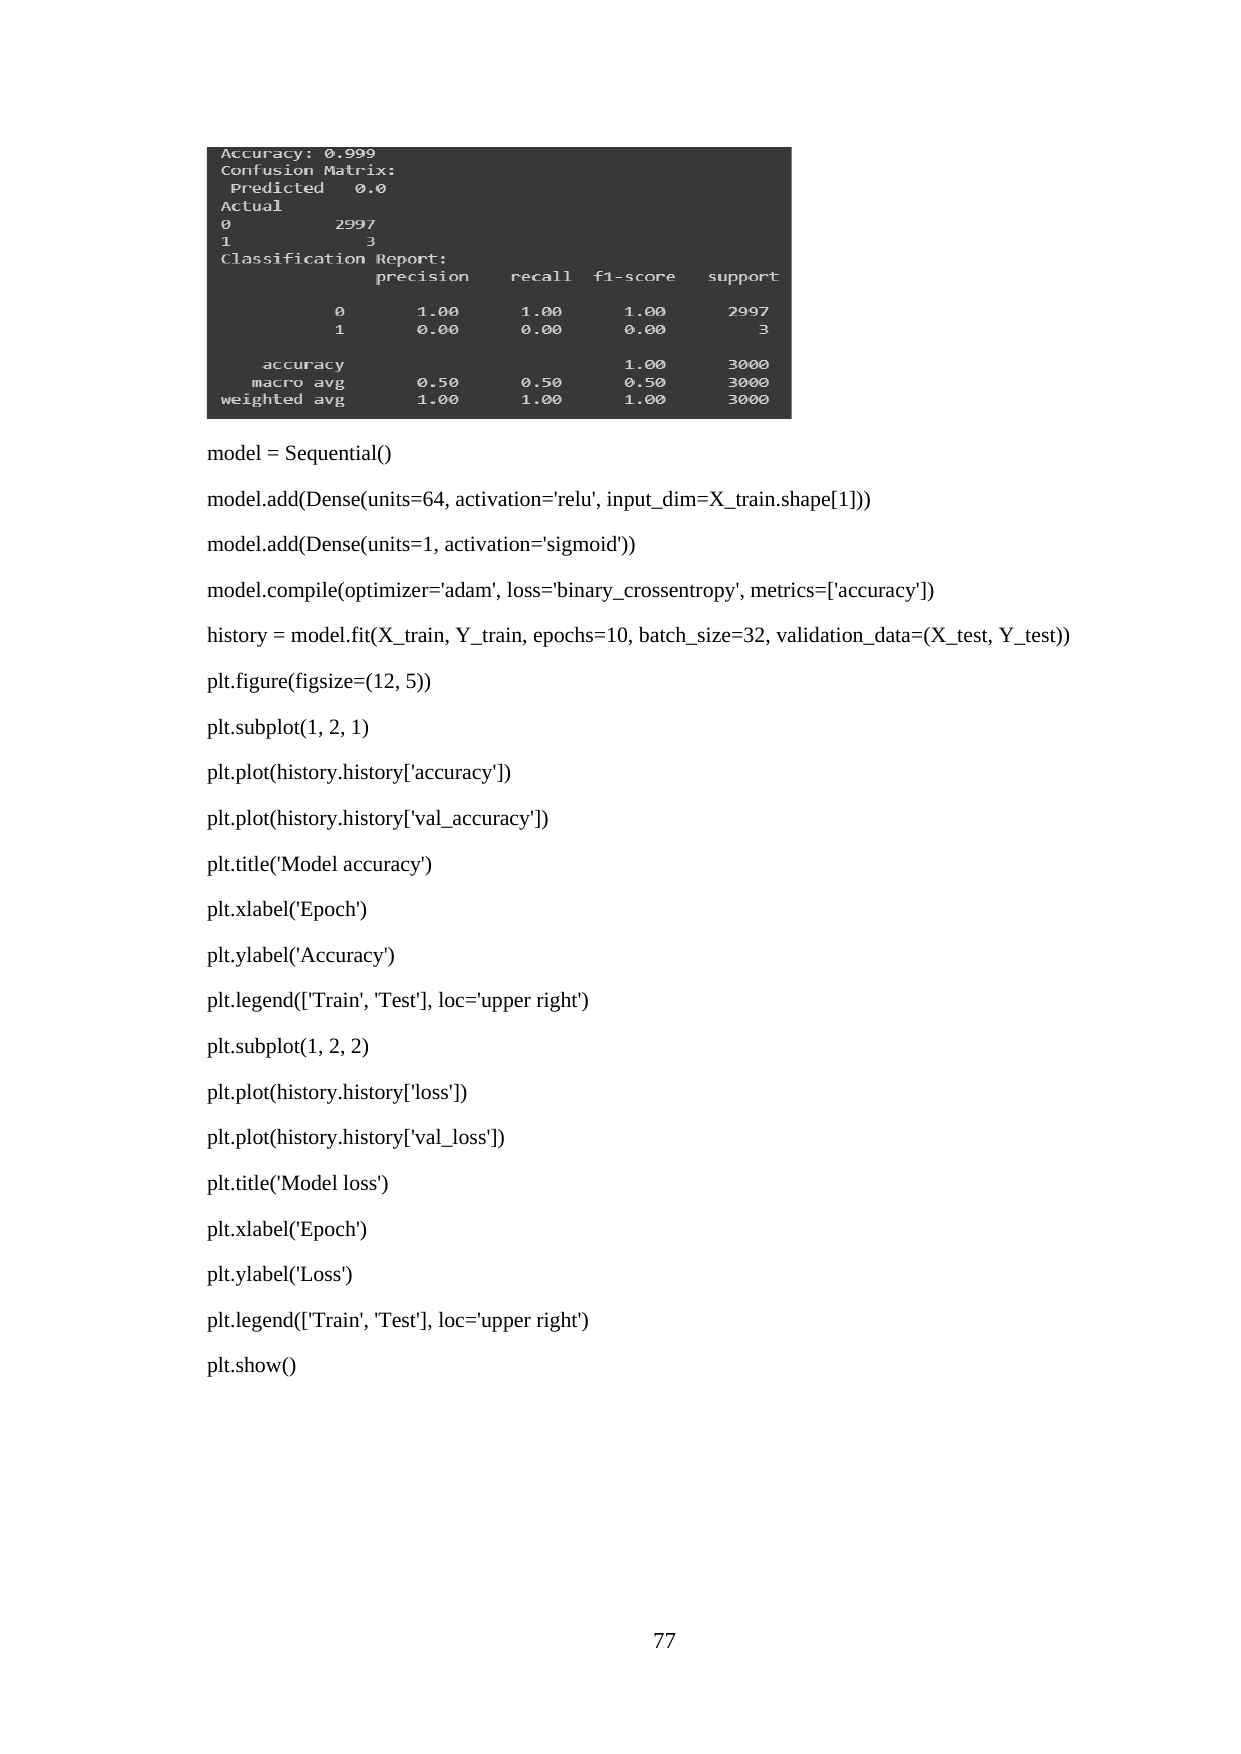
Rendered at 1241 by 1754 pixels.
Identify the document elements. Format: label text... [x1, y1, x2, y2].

text plt.plot(history.history['accuracy']) [207, 759, 1122, 784]
text plt.title('Model loss') [207, 1170, 1122, 1195]
text plt.subplot(1, 2, 1) [207, 714, 1122, 739]
text plt.legend(['Train', 'Test'], loc='upper right') [207, 1307, 1122, 1332]
text model.add(Dense(units=64, activation='relu', input_dim=X_train.shape[1])) [207, 486, 1122, 511]
picture [206, 147, 792, 419]
text plt.figure(figsize=(12, 5)) [207, 668, 1122, 693]
text model.add(Dense(units=1, activation='sigmoid')) [207, 531, 1122, 556]
text plt.plot(history.history['val_loss']) [207, 1124, 1122, 1149]
text plt.subplot(1, 2, 2) [207, 1033, 1122, 1058]
text plt.xlabel('Epoch') [207, 896, 1122, 921]
text model = Sequential() [207, 440, 1122, 465]
text plt.xlabel('Epoch') [207, 1216, 1122, 1241]
text history = model.fit(X_train, Y_train, epochs=10, batch_size=32, validation_data=(X_test, Y_test)) [207, 622, 1122, 648]
text plt.title('Model accuracy') [207, 851, 1122, 876]
text plt.ylabel('Accuracy') [207, 942, 1122, 967]
text plt.ylabel('Loss') [207, 1261, 1122, 1286]
text plt.plot(history.history['loss']) [207, 1079, 1122, 1104]
text model.compile(optimizer='adam', loss='binary_crossentropy', metrics=['accuracy']) [207, 577, 1122, 602]
text plt.show() [207, 1352, 1122, 1378]
text plt.plot(history.history['val_accuracy']) [207, 805, 1122, 830]
text plt.legend(['Train', 'Test'], loc='upper right') [207, 987, 1122, 1013]
